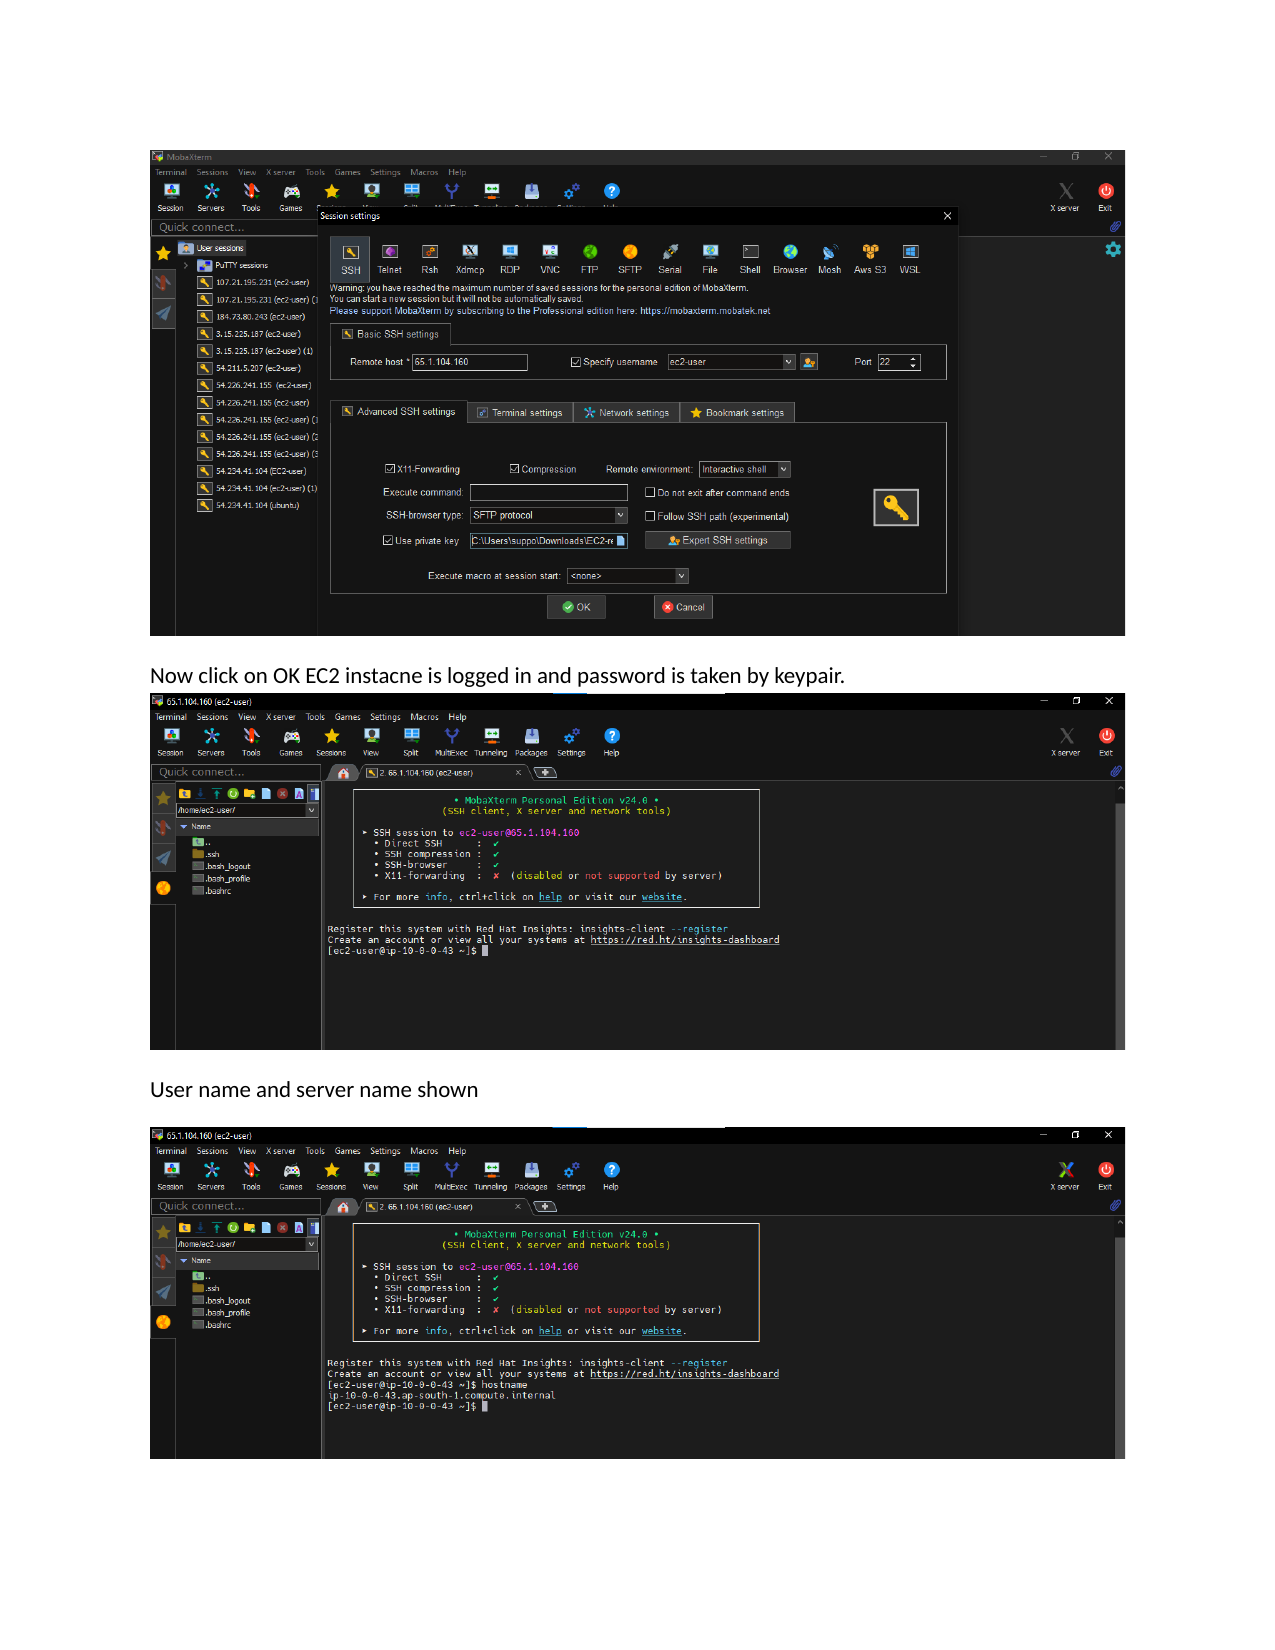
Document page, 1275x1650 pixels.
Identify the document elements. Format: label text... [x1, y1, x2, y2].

picture [150, 1127, 1125, 1459]
text Now click on OK EC2 instacne is logged in and password is taken by keypair. [150, 661, 1125, 693]
picture [150, 150, 1125, 636]
text User name and server name shown [150, 1075, 1125, 1103]
picture [150, 693, 1125, 1050]
